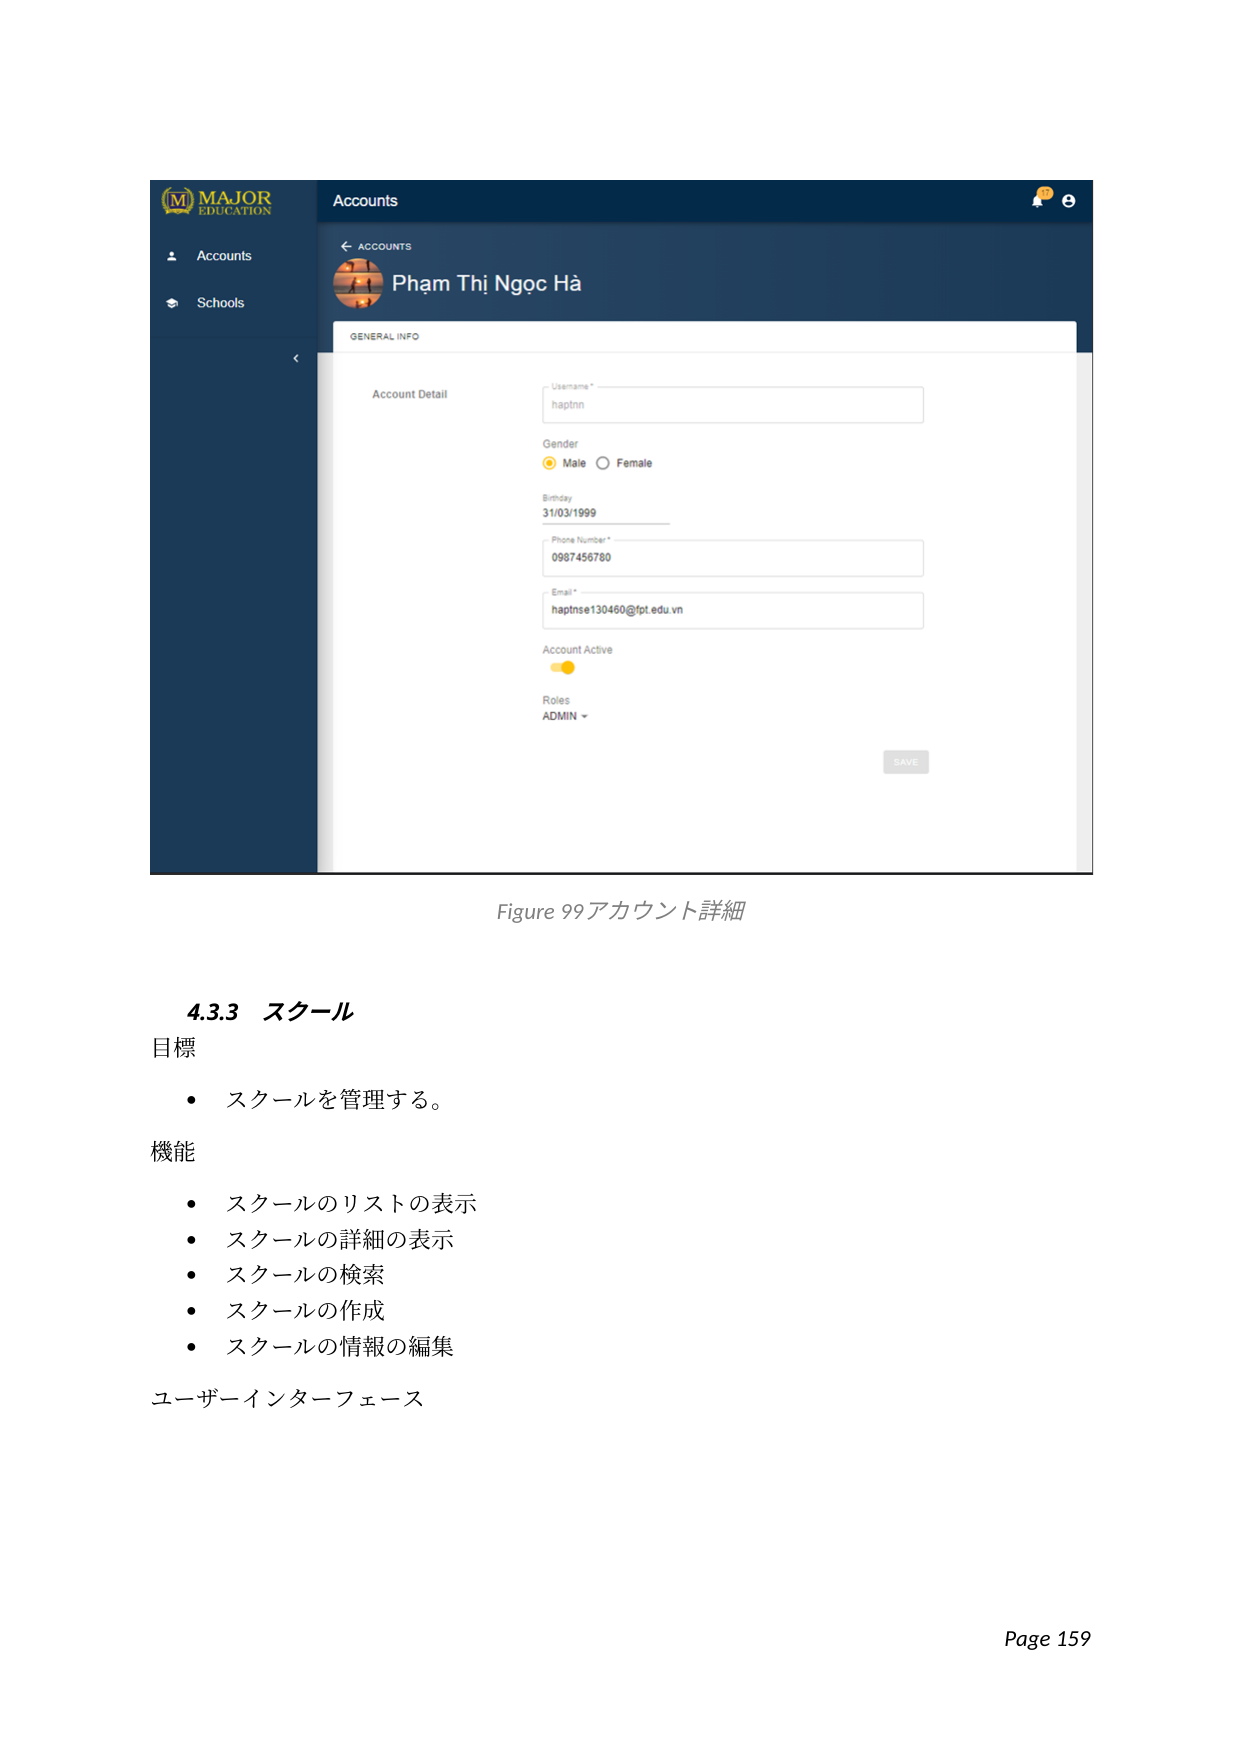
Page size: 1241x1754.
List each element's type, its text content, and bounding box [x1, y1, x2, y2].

text 機能 [150, 1134, 1093, 1167]
picture [150, 180, 1094, 875]
list スクールの詳細の表示 [187, 1222, 1093, 1255]
list スクールの情報の編集 [187, 1329, 1093, 1362]
text ユーザーインターフェース [150, 1381, 1093, 1414]
text 目標 [150, 1030, 1093, 1063]
subtitle 4.3.3 スクール [187, 994, 1093, 1027]
list スクールの作成 [187, 1293, 1093, 1326]
list スクールの検索 [187, 1258, 1093, 1291]
list スクールを管理する。 [187, 1082, 1093, 1115]
list スクールのリストの表示 [187, 1187, 1093, 1219]
